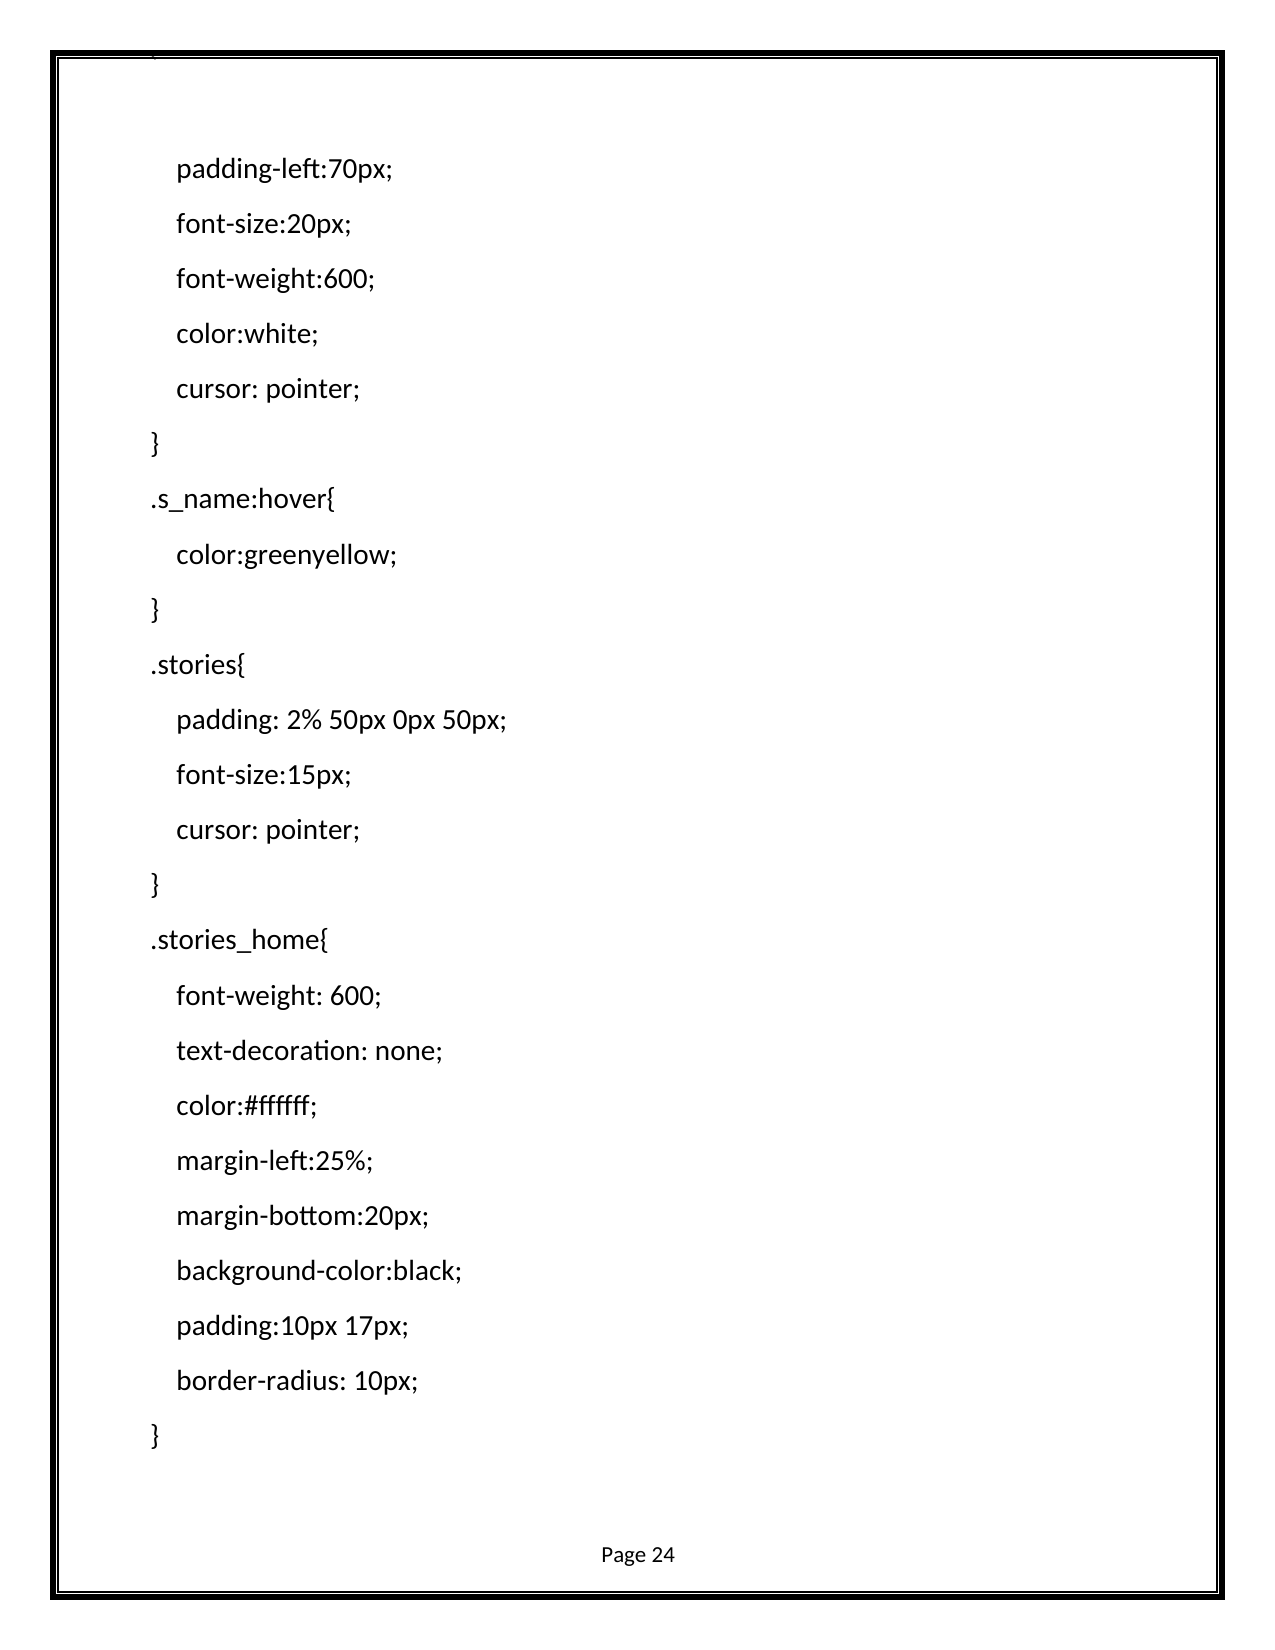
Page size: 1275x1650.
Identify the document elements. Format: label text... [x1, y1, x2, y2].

text border-radius: 10px; [150, 1362, 1131, 1398]
text color:#ffffff; [150, 1087, 1131, 1122]
text font-size:15px; [150, 756, 1131, 792]
text .stories_home{ [150, 921, 1131, 957]
text margin-left:25%; [150, 1142, 1131, 1177]
text background-color:black; [150, 1252, 1131, 1288]
text } [150, 1417, 1131, 1453]
text } [150, 866, 1131, 902]
text padding:10px 17px; [150, 1307, 1131, 1343]
text color:greenyellow; [150, 536, 1131, 571]
text } [150, 426, 1131, 461]
text font-weight:600; [150, 260, 1131, 296]
text text-decoration: none; [150, 1032, 1131, 1067]
text font-size:20px; [150, 205, 1131, 241]
text padding-left:70px; [150, 150, 1131, 186]
text .s_name:hover{ [150, 481, 1131, 516]
text margin-bottom:20px; [150, 1197, 1131, 1233]
text color:white; [150, 315, 1131, 351]
text cursor: pointer; [150, 370, 1131, 406]
text padding: 2% 50px 0px 50px; [150, 701, 1131, 737]
text .stories{ [150, 646, 1131, 682]
text } [150, 591, 1131, 626]
text font-weight: 600; [150, 977, 1131, 1012]
text cursor: pointer; [150, 811, 1131, 847]
